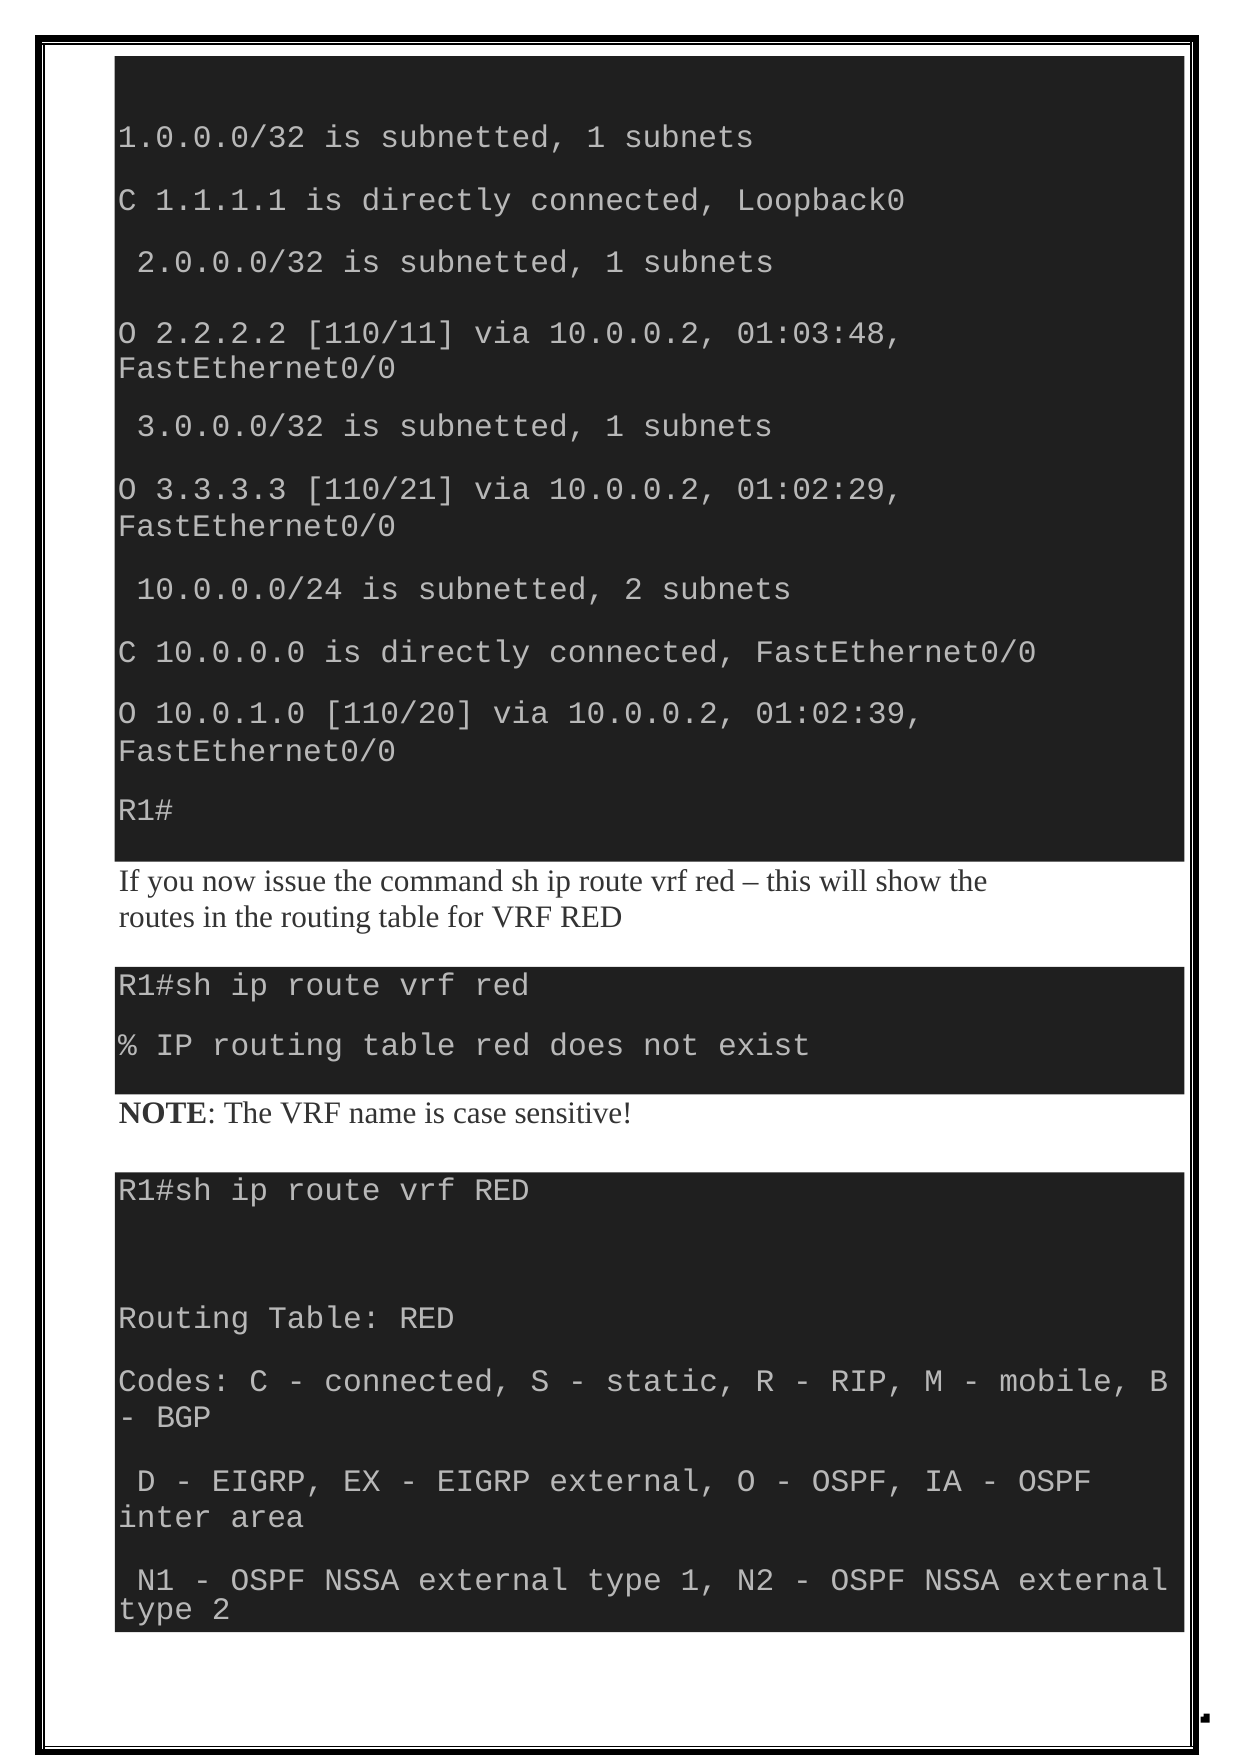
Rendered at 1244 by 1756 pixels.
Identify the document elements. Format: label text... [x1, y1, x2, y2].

text NOTE: The VRF name is case sensitive! [118, 964, 1190, 1130]
text If you now issue the command sh ip route vrf red – this will show the routes in the routing table for VRF RED [118, 862, 1070, 934]
